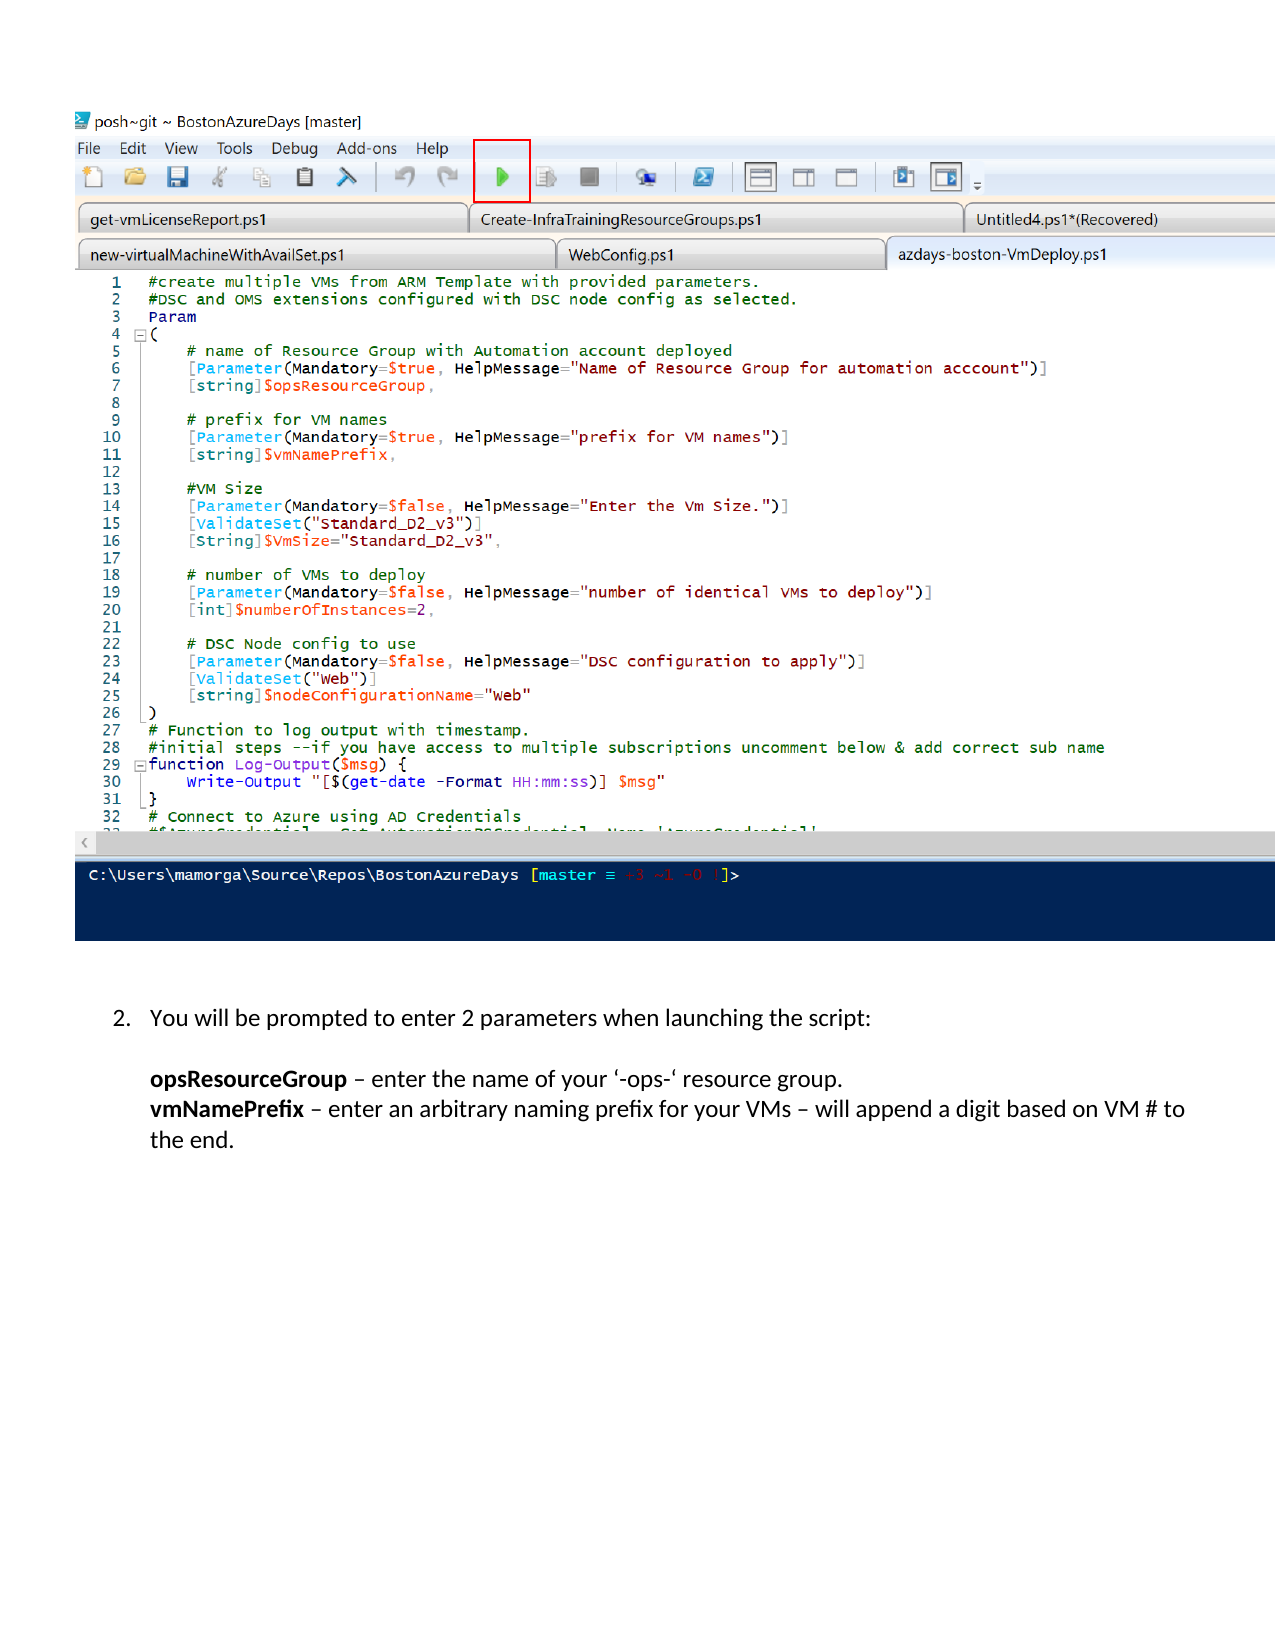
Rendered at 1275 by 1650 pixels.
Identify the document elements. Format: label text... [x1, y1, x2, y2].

picture [75, 105, 1275, 941]
list You will be prompted to enter 2 parameters when launching the script: opsResourceGroup – enter the name of your ‘-ops-‘ resource group. vmNamePrefix – enter an arbitrary naming prefix for your VMs – will append a digit based on VM # to the end. [112, 1002, 1200, 1216]
